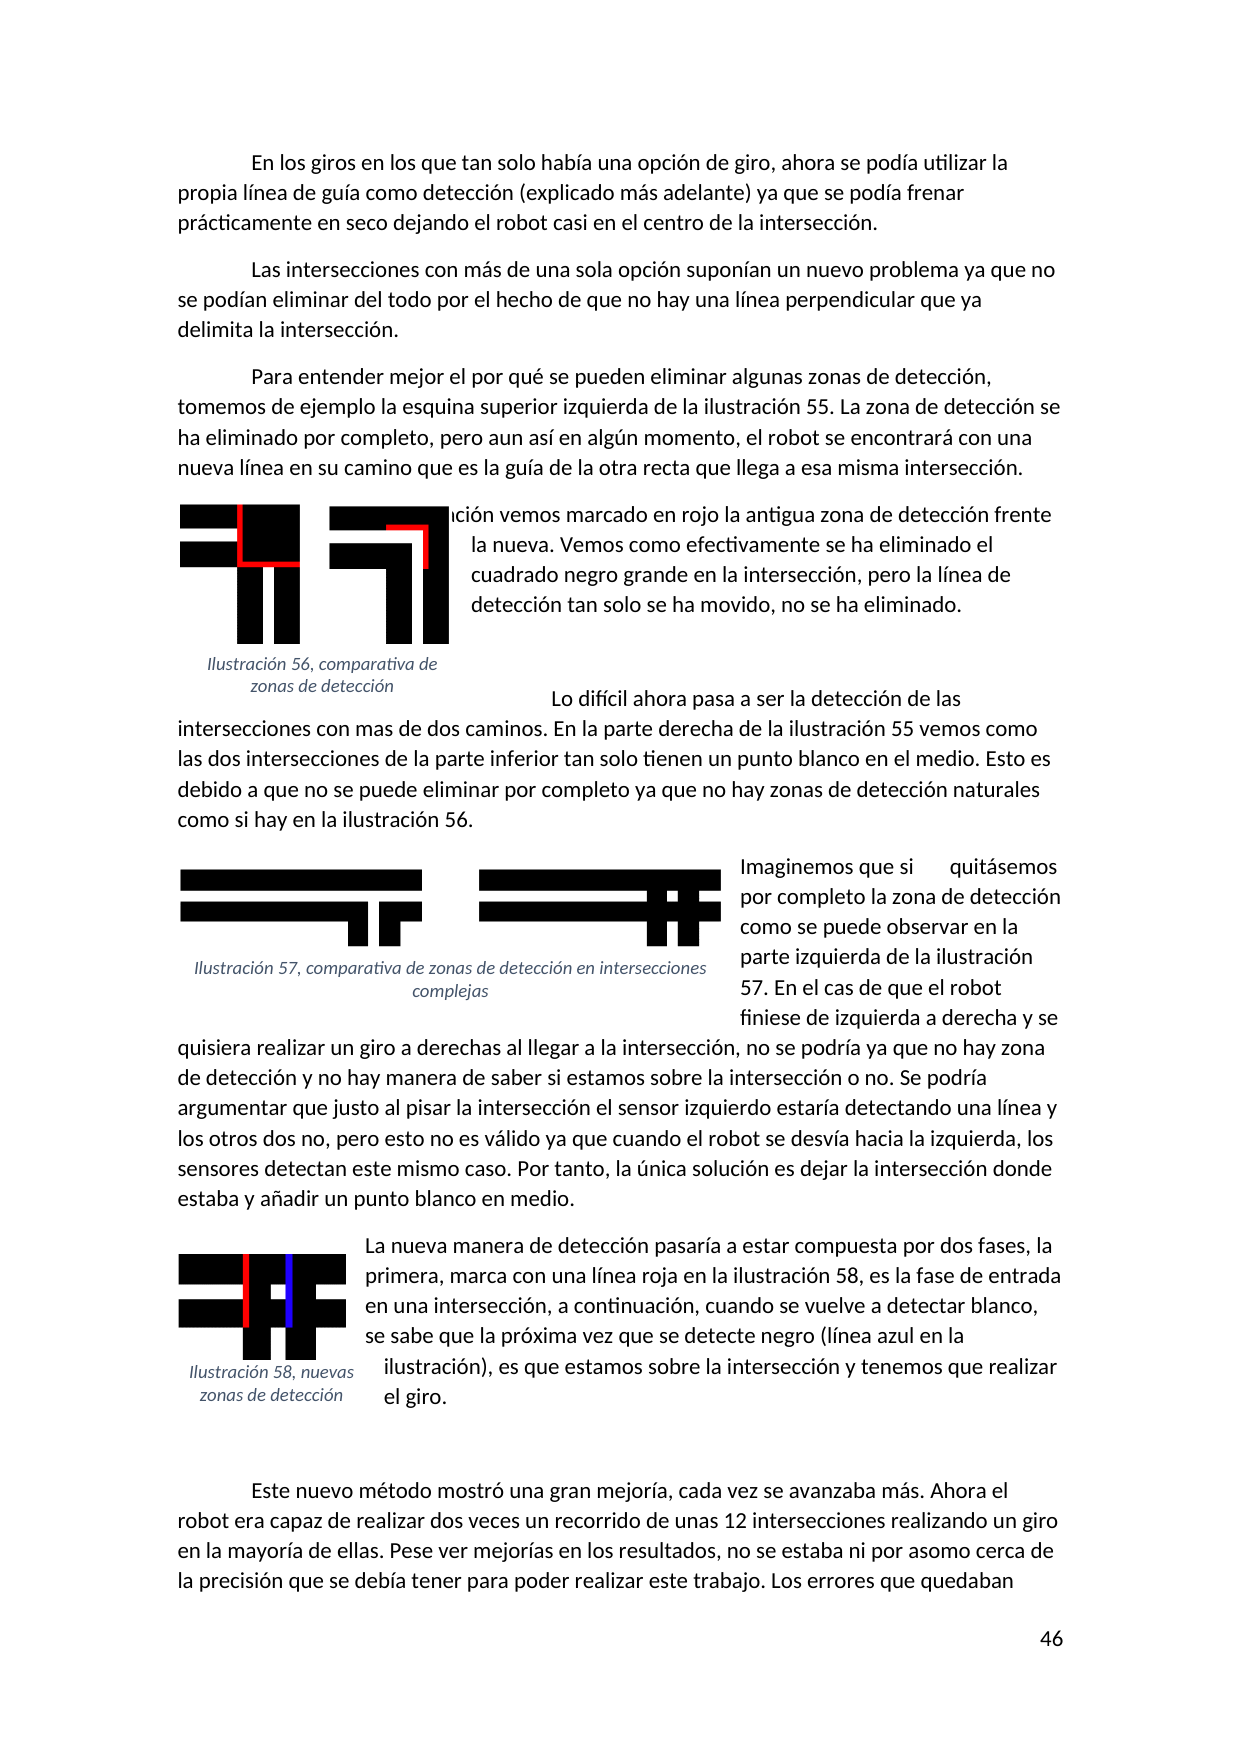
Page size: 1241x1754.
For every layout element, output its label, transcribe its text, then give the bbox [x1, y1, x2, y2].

text La nueva manera de detección pasaría a estar compuesta por dos fases, la primera, marca con una línea roja en la ilustración 58, es la fase de entrada en una intersección, a continuación, cuando se vuelve a detectar blanco, se sabe que la próxima vez que se detecte negro (línea azul en la ilustración), es que estamos sobre la intersección y tenemos que realizar el giro. [177, 1124, 1063, 1303]
text Las intersecciones con más de una sola opción suponían un nuevo problema ya que no se podían eliminar del todo por el hecho de que no hay una línea perpendicular que ya delimita la intersección. [177, 148, 1063, 236]
text Para entender mejor el por qué se pueden eliminar algunas zonas de detección, tomemos de ejemplo la esquina superior izquierda de la ilustración 55. La zona de detección se ha eliminado por completo, pero aun así en algún momento, el robot se encontrará con una nueva línea en su camino que es la guía de la otra recta que llega a esa misma intersección. [177, 255, 1063, 373]
text Imaginemos que si quitásemos por completo la zona de detección como se puede observar en la parte izquierda de la ilustración 57. En el cas de que el robot finiese de izquierda a derecha y se quisiera realizar un giro a derechas al llegar a la intersección, no se podría ya que no hay zona de detección y no hay manera de saber si estamos sobre la intersección o no. Se podría argumentar que justo al pisar la intersección el sensor izquierdo estaría detectando una línea y los otros dos no, pero esto no es válido ya que cuando el robot se desvía hacia la izquierda, los sensores detectan este mismo caso. Por tanto, la única solución es dejar la intersección donde estaba y añadir un punto blanco en medio. [177, 744, 1063, 1105]
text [177, 1368, 1063, 1578]
picture [177, 757, 722, 840]
picture [177, 391, 422, 539]
picture [177, 1144, 346, 1251]
text Lo difícil ahora pasa a ser la detección de las intersecciones con mas de dos caminos. En la parte derecha de la ilustración 55 vemos como las dos intersecciones de la parte inferior tan solo tienen un punto blanco en el medio. Esto es debido a que no se puede eliminar por completo ya que no hay zonas de detección naturales como si hay en la ilustración 56. [177, 577, 1063, 726]
text En esta ilustración vemos marcado en rojo la antigua zona de detección frente la nueva. Vemos como efectivamente se ha eliminado el cuadrado negro grande en la intersección, pero la línea de detección tan solo se ha movido, no se ha eliminado. [422, 392, 1063, 511]
